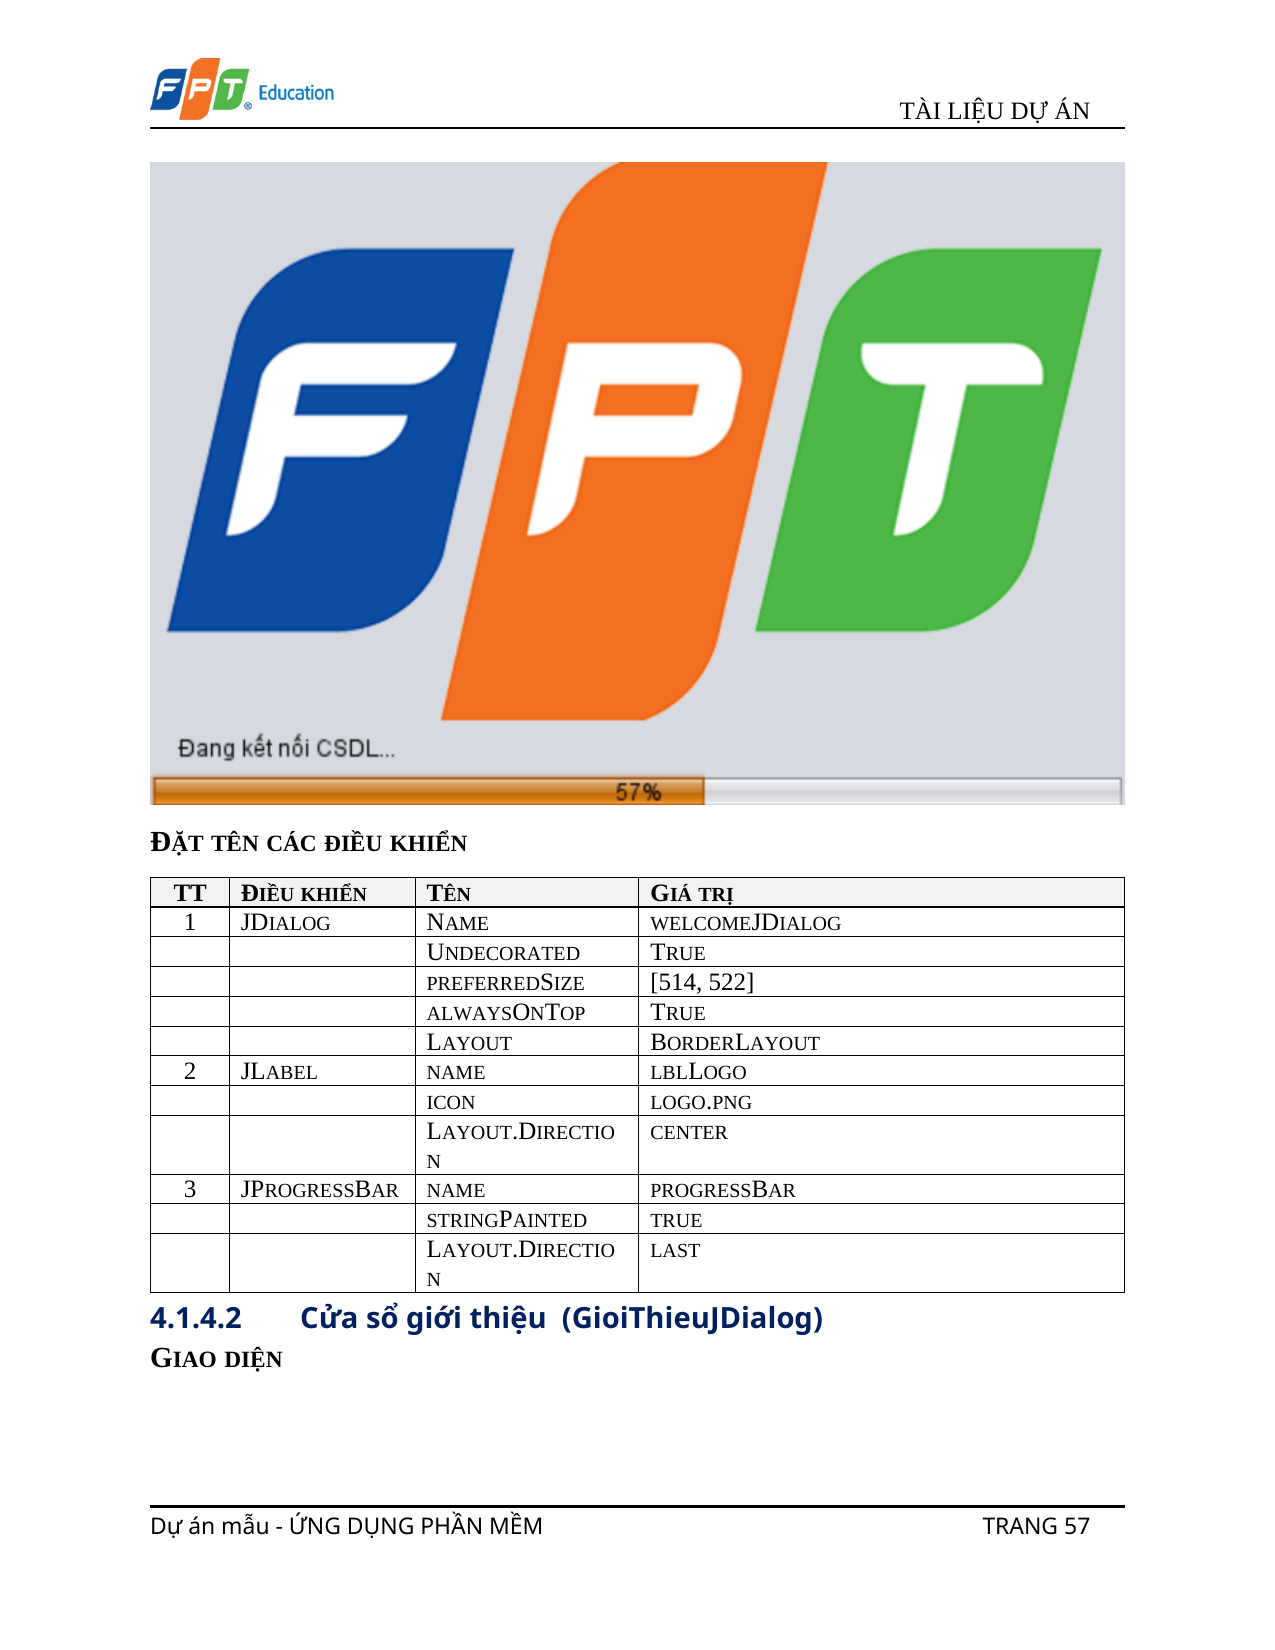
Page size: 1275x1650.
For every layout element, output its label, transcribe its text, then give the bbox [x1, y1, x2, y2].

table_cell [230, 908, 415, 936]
picture [150, 162, 1125, 805]
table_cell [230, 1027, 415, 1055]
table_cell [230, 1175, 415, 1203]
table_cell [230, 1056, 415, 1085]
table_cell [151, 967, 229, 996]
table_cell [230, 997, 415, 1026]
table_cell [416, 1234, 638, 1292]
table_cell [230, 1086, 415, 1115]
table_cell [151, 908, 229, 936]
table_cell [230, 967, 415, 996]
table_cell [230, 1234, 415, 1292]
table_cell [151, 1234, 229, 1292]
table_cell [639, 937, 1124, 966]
subtitle Cửa sổ giới thiệu (GioiThieuJDialog) [150, 1297, 1125, 1337]
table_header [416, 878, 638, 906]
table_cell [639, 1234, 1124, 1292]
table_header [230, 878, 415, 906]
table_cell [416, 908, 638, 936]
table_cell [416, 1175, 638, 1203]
text Đặt tên các điều khiển [150, 824, 1125, 857]
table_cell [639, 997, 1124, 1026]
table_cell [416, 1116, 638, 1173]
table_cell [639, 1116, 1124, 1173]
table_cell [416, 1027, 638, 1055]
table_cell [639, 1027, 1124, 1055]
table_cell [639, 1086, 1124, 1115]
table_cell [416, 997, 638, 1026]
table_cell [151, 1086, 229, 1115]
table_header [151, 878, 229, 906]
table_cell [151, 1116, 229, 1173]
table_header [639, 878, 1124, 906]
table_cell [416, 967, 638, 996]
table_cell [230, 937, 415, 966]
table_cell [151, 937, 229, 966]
picture [150, 58, 336, 120]
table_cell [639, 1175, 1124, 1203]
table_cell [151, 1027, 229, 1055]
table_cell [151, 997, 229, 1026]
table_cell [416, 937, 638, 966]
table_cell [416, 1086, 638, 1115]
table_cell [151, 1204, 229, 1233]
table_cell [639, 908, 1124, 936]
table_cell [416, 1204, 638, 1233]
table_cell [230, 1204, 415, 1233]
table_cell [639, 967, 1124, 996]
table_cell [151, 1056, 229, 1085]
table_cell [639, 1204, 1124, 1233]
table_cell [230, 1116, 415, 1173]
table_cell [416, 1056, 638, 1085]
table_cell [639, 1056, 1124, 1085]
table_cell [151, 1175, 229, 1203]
text Giao diện [150, 1340, 1125, 1373]
